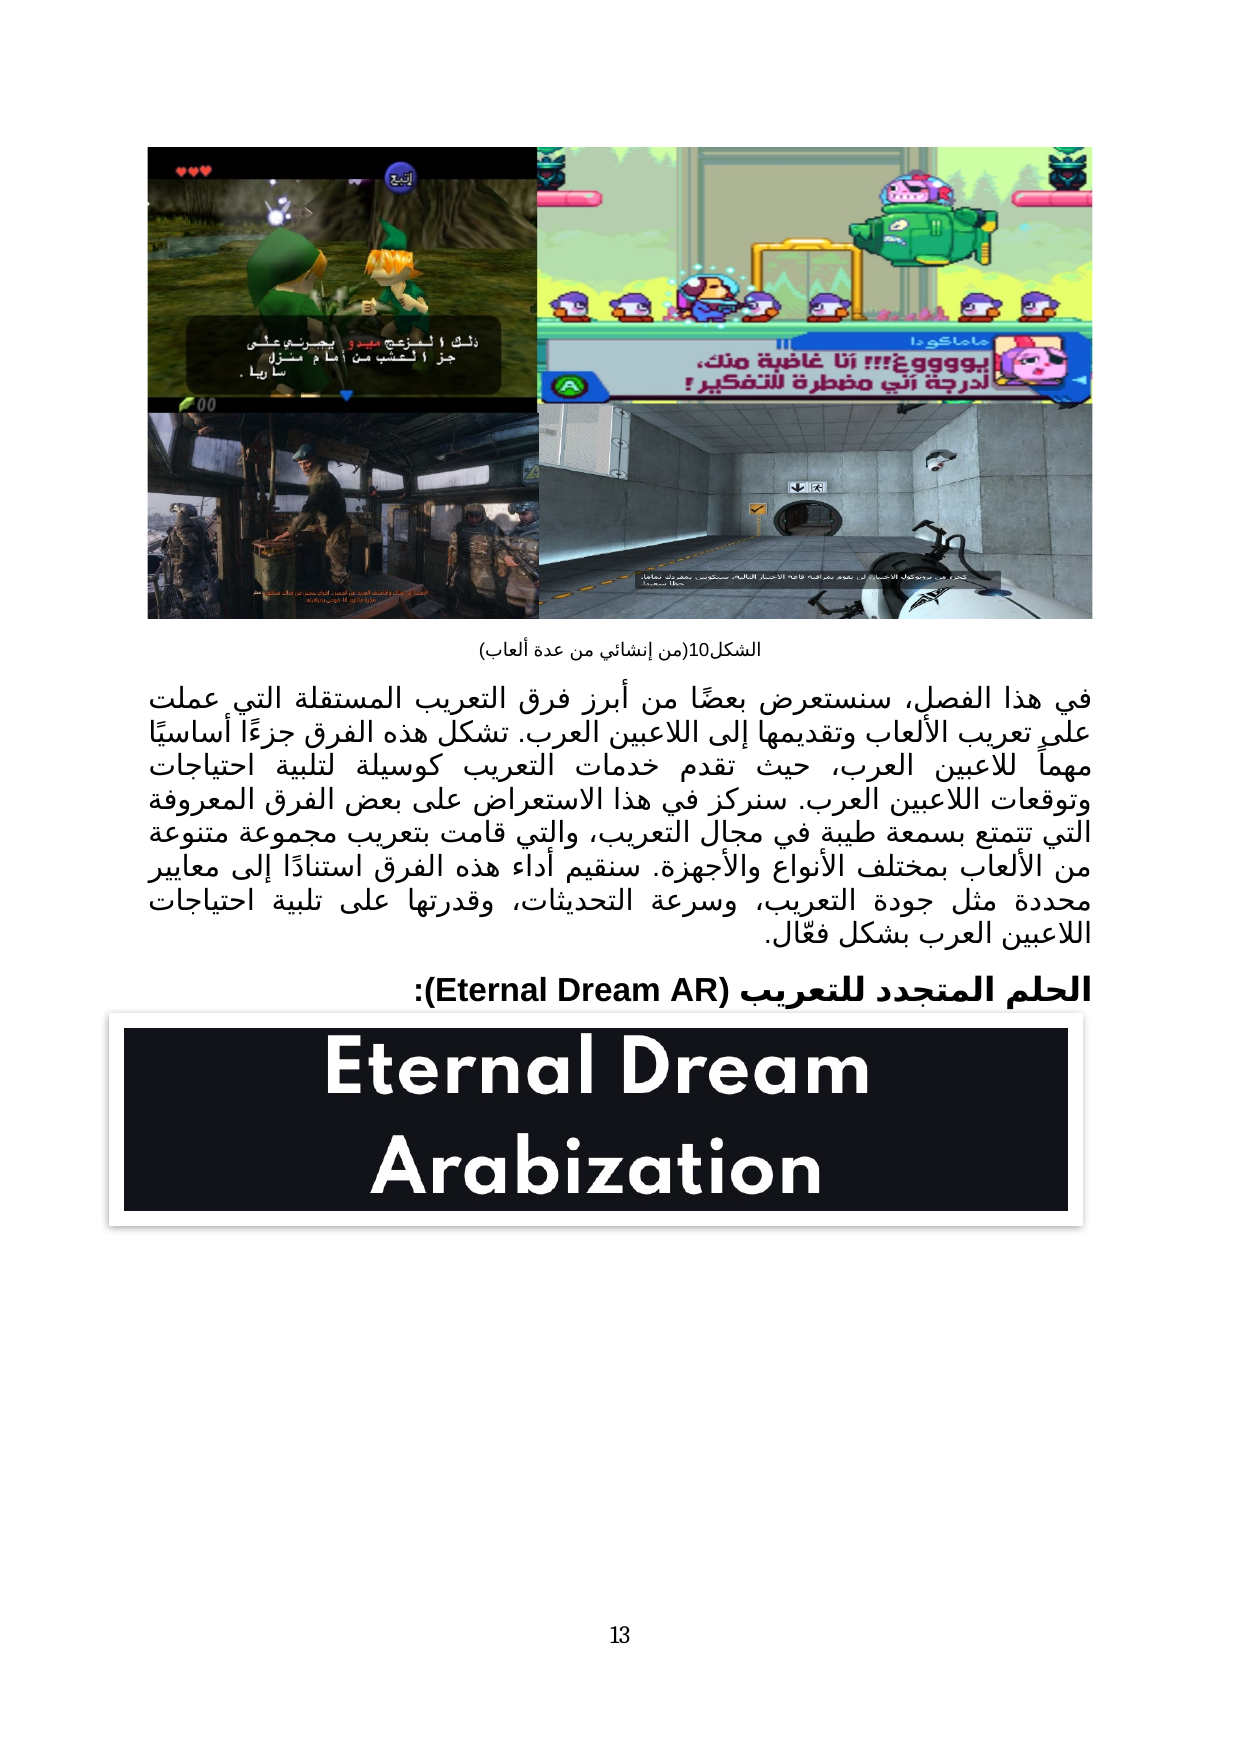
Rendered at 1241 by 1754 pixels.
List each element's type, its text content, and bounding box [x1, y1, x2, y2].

picture [147, 147, 1093, 619]
text في هذا الفصل، سنستعرض بعضًا من أبرز فرق التعريب المستقلة التي عملت على تعريب الألعاب وتقديمها إلى اللاعبين العرب. تشكل هذه الفرق جزءًا أساسيًا مهماً للاعبين العرب، حيث تقدم خدمات التعريب كوسيلة لتلبية احتياجات وتوقعات اللاعبين العرب. سنركز في هذا الاستعراض على بعض الفرق المعروفة التي تتمتع بسمعة طيبة في مجال التعريب، والتي قامت بتعريب مجموعة متنوعة من الألعاب بمختلف الأنواع والأجهزة. سنقيم أداء هذه الفرق استنادًا إلى معايير محددة مثل جودة التعريب، وسرعة التحديثات، وقدرتها على تلبية احتياجات اللاعبين العرب بشكل فعّال. [148, 681, 1092, 950]
text الشكل10(من إنشائي من عدة ألعاب) [148, 639, 1092, 661]
picture [124, 1028, 1068, 1211]
